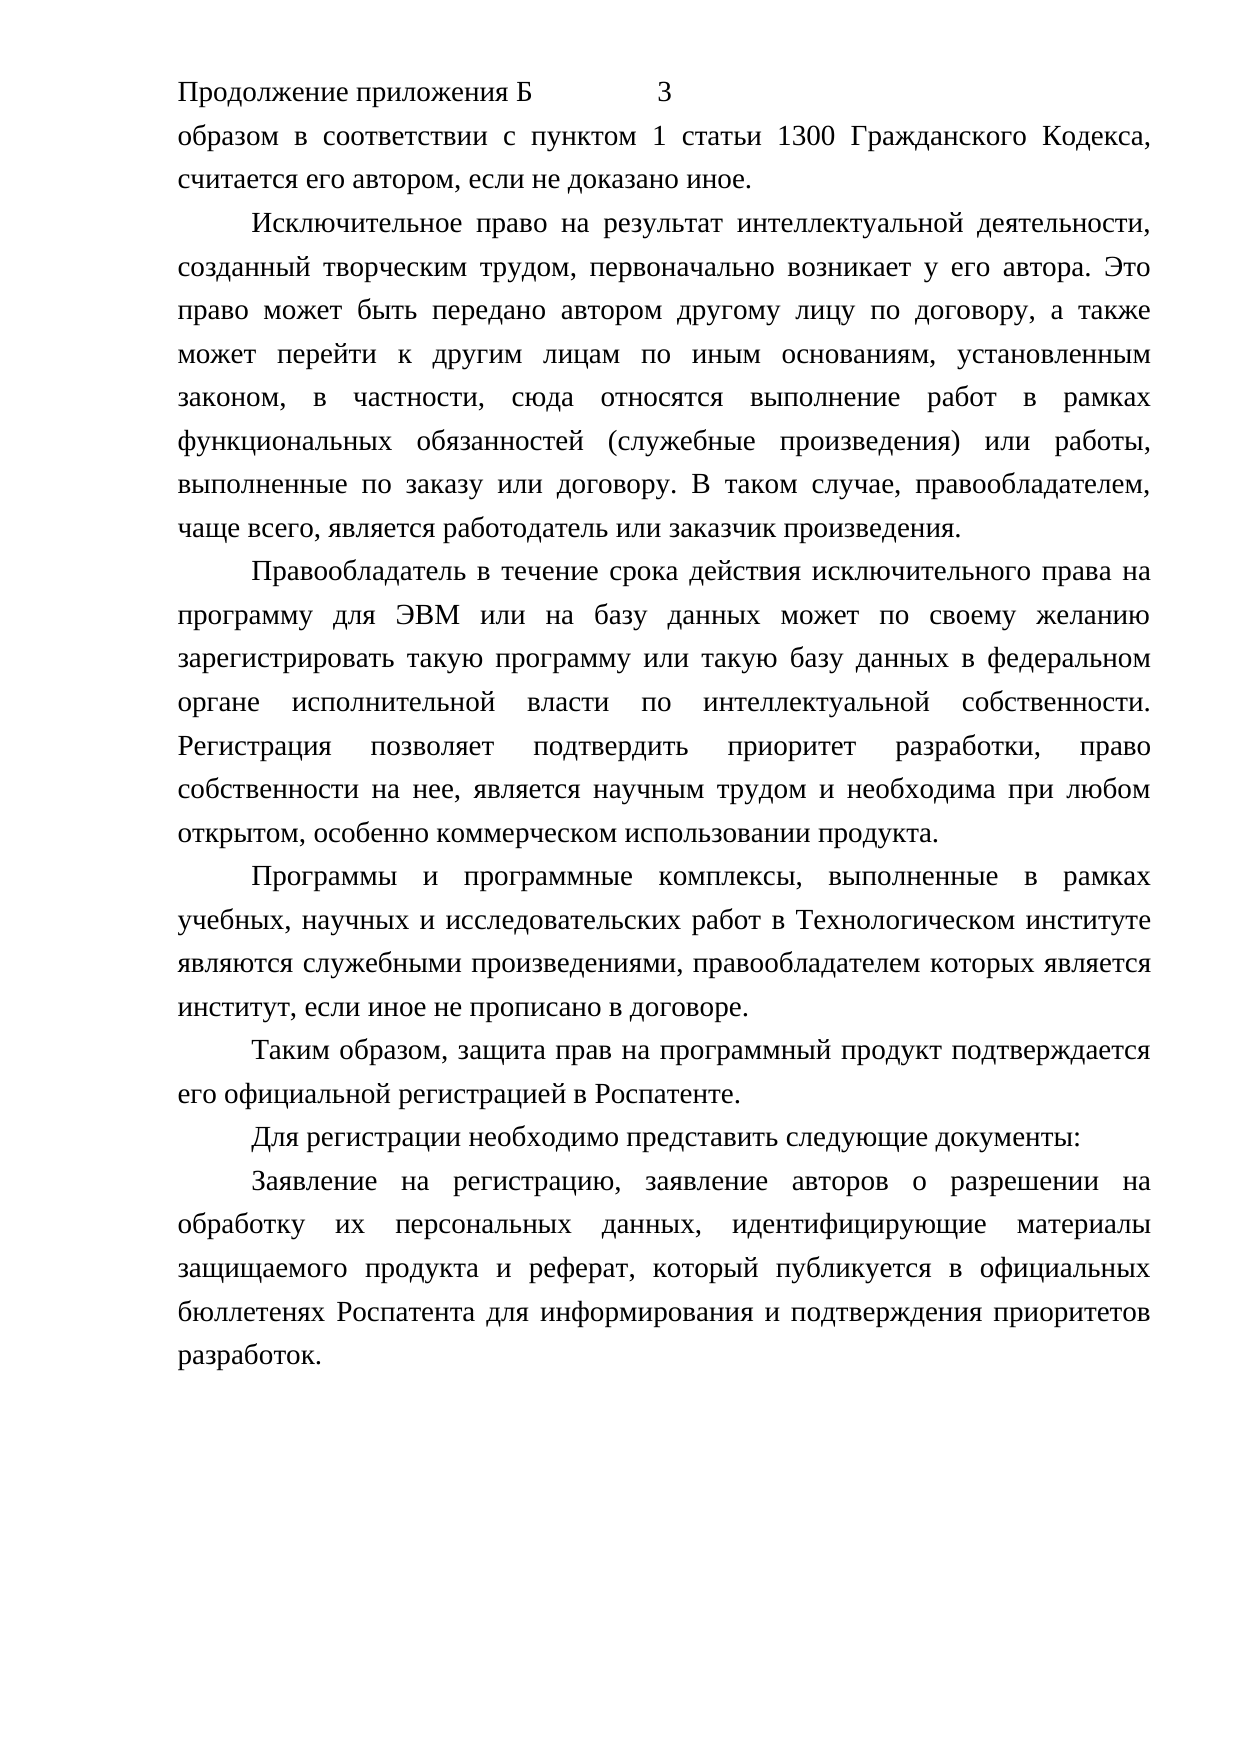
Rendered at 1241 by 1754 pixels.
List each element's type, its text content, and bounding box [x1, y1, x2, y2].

text Правообладатель в течение срока действия исключительного права на программу для ЭВМ или на базу данных может по своему желанию зарегистрировать такую программу или такую базу данных в федеральном органе исполнительной власти по интеллектуальной собственности. Регистрация позволяет подтвердить приоритет разработки, право собственности на нее, является научным трудом и необходима при любом открытом, особенно коммерческом использовании продукта. [177, 553, 1152, 848]
text Таким образом, защита прав на программный продукт подтверждается его официальной регистрацией в Роспатенте. [177, 1032, 1152, 1109]
text Программы и программные комплексы, выполненные в рамках учебных, научных и исследовательских работ в Технологическом институте являются служебными произведениями, правообладателем которых является институт, если иное не прописано в договоре. [177, 858, 1152, 1022]
text Исключительное право на результат интеллектуальной деятельности, созданный творческим трудом, первоначально возникает у его автора. Это право может быть передано автором другому лицу по договору, а также может перейти к другим лицам по иным основаниям, установленным законом, в частности, сюда относятся выполнение работ в рамках функциональных обязанностей (служебные произведения) или работы, выполненные по заказу или договору. В таком случае, правообладателем, чаще всего, является работодатель или заказчик произведения. [177, 205, 1152, 543]
text образом в соответствии с пунктом 1 статьи 1300 Гражданского Кодекса, считается его автором, если не доказано иное. [177, 118, 1152, 195]
text Заявление на регистрацию, заявление авторов о разрешении на обработку их персональных данных, идентифицирующие материалы защищаемого продукта и реферат, который публикуется в официальных бюллетенях Роспатента для информирования и подтверждения приоритетов разработок. [177, 1163, 1152, 1371]
text Для регистрации необходимо представить следующие документы: [177, 1119, 1152, 1153]
